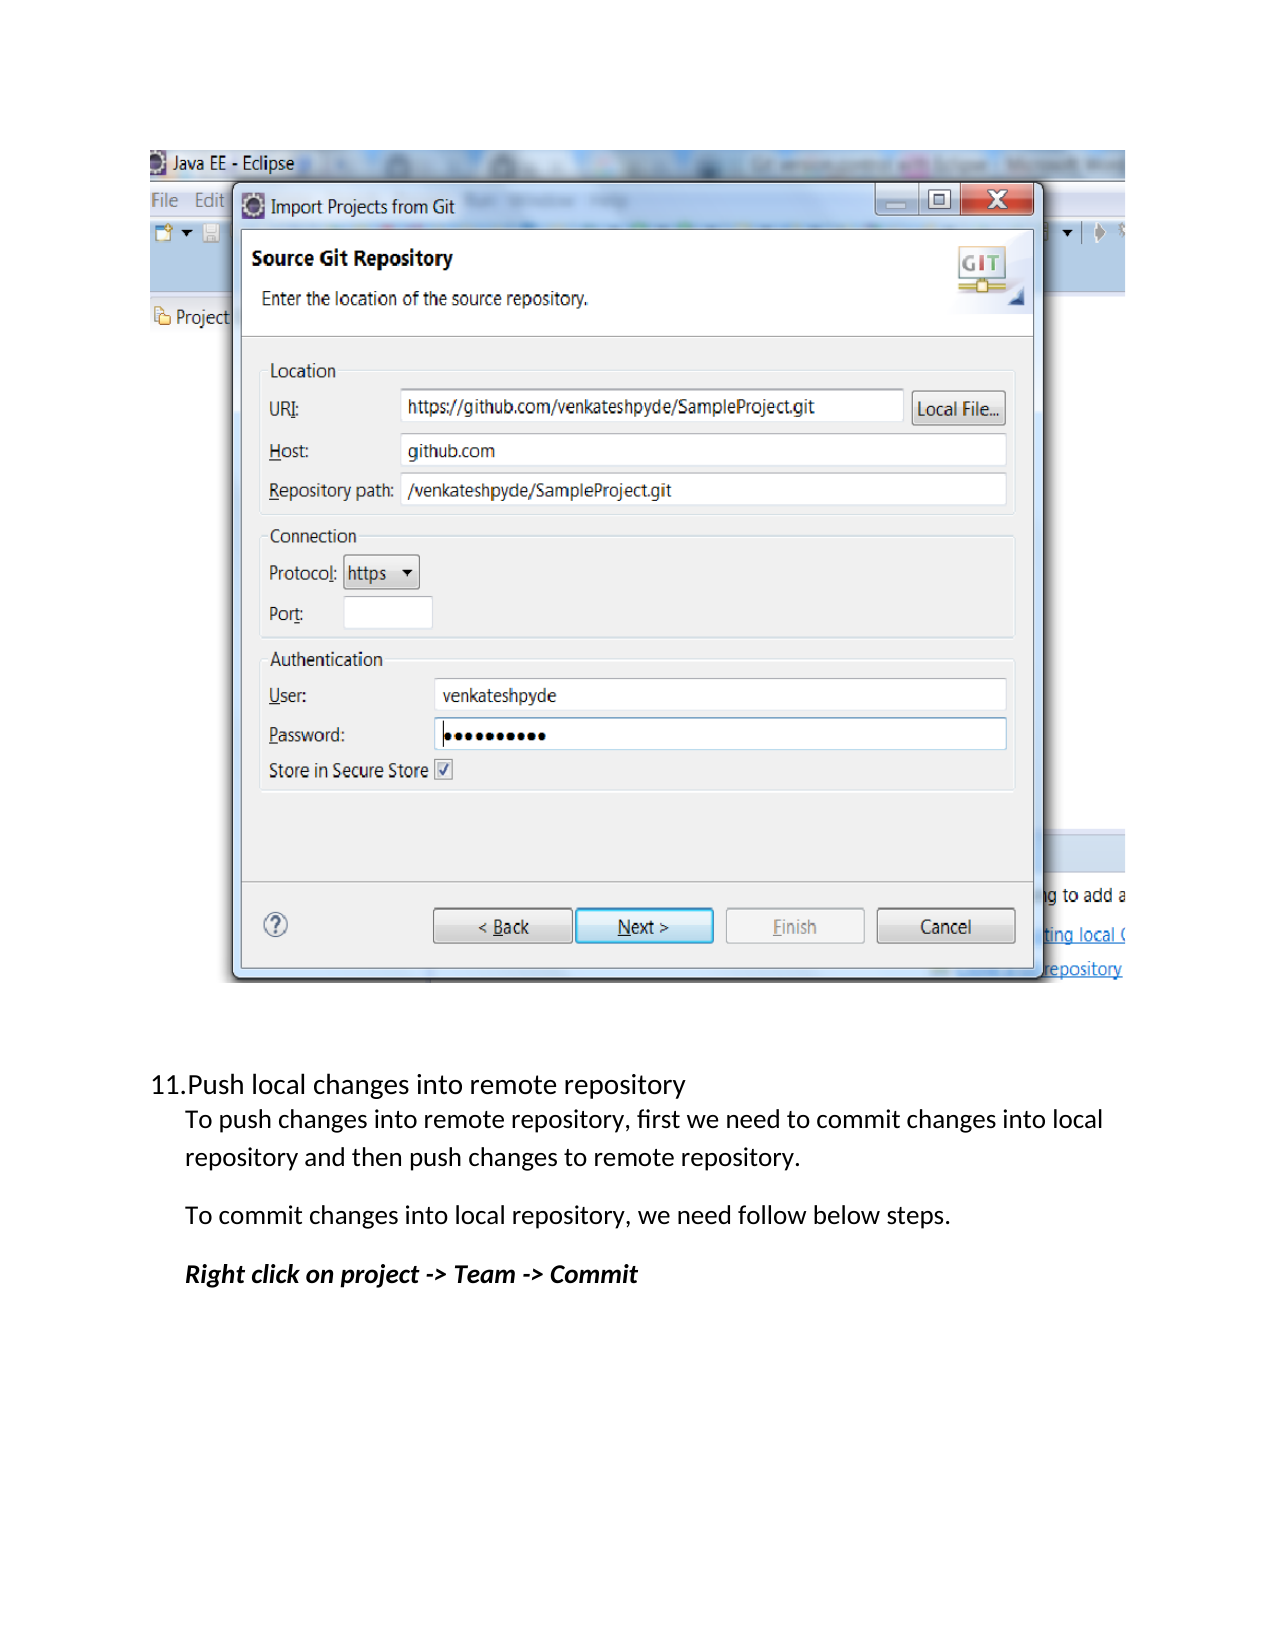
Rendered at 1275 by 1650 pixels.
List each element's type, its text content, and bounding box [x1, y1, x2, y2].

list Push local changes into remote repository [150, 1066, 1125, 1102]
picture [150, 150, 1125, 983]
text To push changes into remote repository, first we need to commit changes into local repository and then push changes to remote repository. [185, 1102, 1125, 1173]
text To commit changes into local repository, we need follow below steps. [185, 1198, 1125, 1232]
text Right click on project -> Team -> Commit [185, 1257, 1125, 1290]
